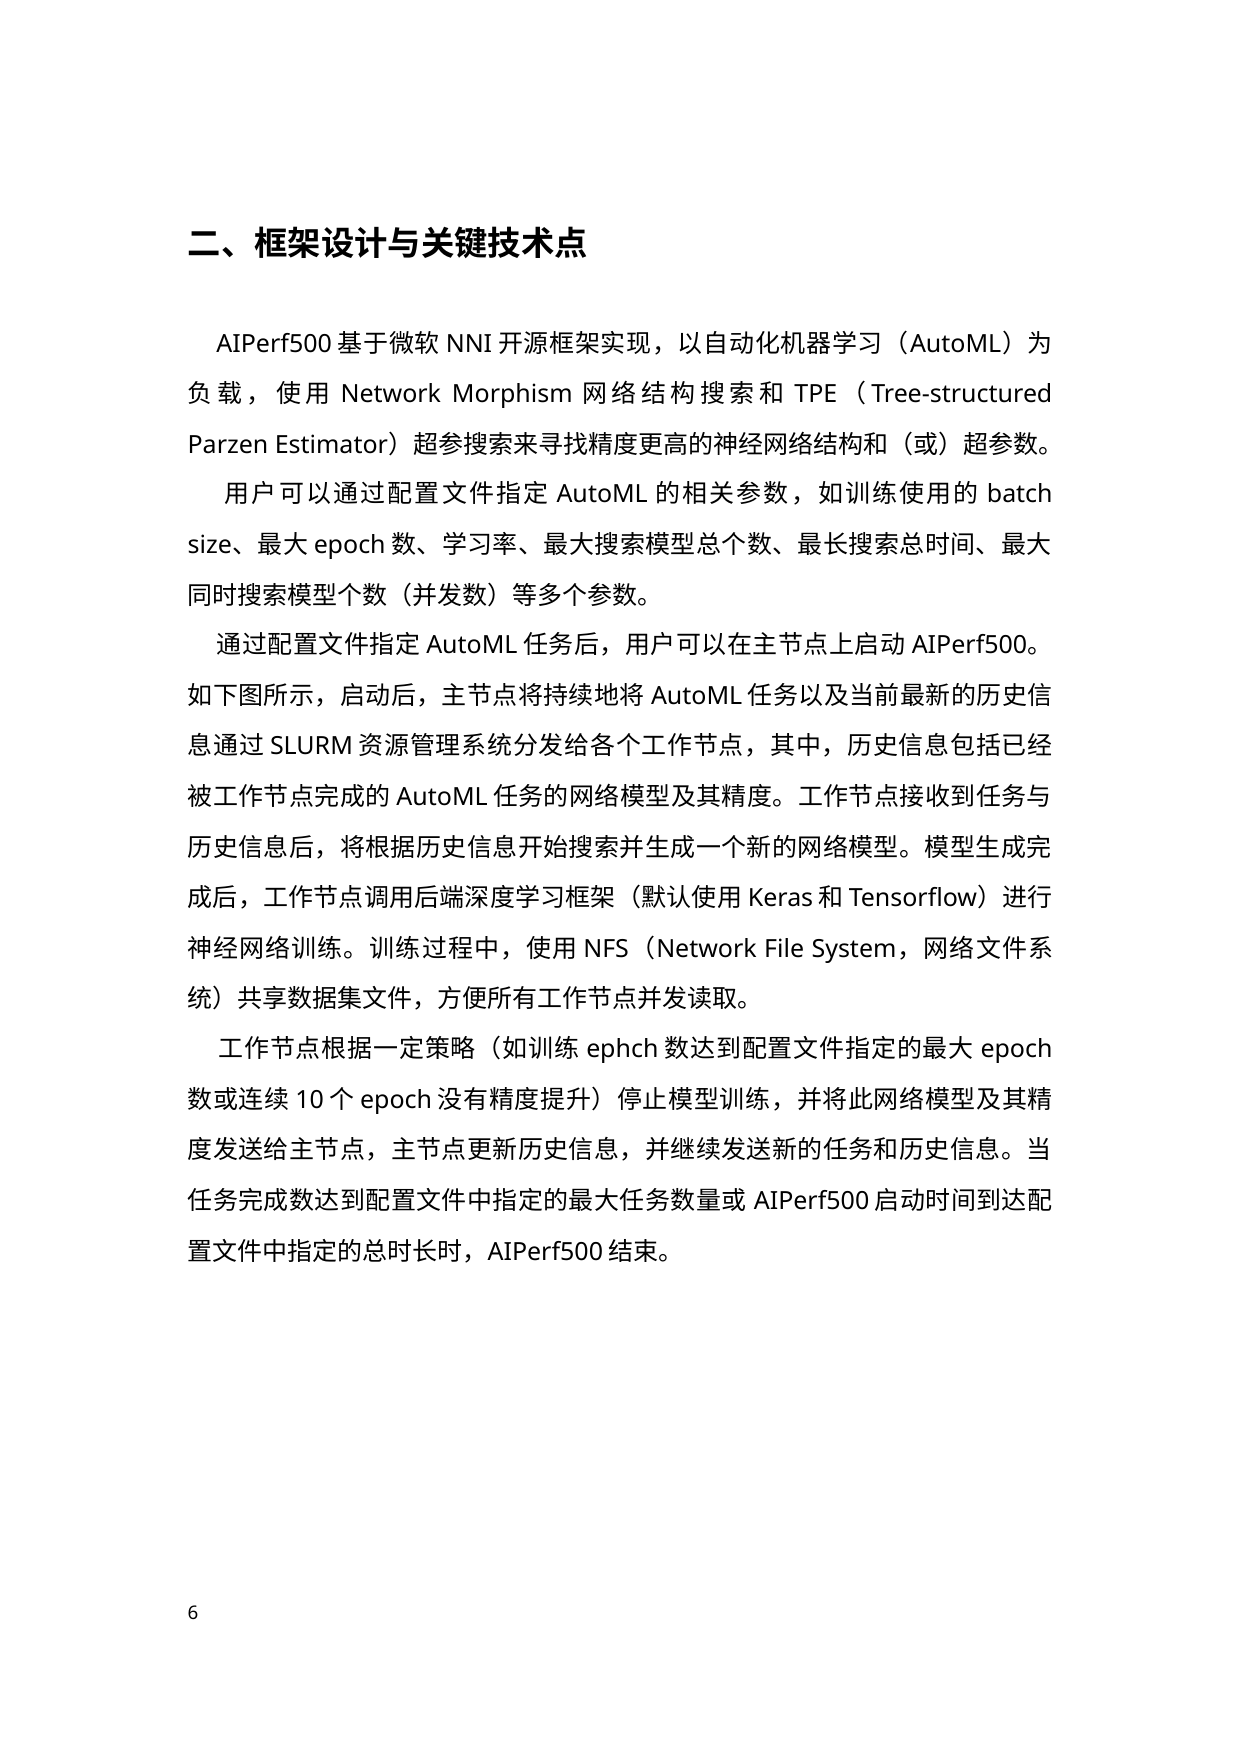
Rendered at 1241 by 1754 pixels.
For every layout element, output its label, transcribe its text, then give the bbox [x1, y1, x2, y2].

text 工作节点根据一定策略（如训练ephch数达到配置文件指定的最大epoch数或连续10个epoch没有精度提升）停止模型训练，并将此网络模型及其精度发送给主节点，主节点更新历史信息，并继续发送新的任务和历史信息。当任务完成数达到配置文件中指定的最大任务数量或AIPerf500启动时间到达配置文件中指定的总时长时，AIPerf500结束。 [187, 1024, 1053, 1271]
subtitle 二、框架设计与关键技术点 [187, 197, 1053, 285]
text 用户可以通过配置文件指定AutoML的相关参数，如训练使用的batch size、最大epoch数、学习率、最大搜索模型总个数、最长搜索总时间、最大同时搜索模型个数（并发数）等多个参数。 [187, 470, 1053, 615]
text 通过配置文件指定AutoML任务后，用户可以在主节点上启动AIPerf500。如下图所示，启动后，主节点将持续地将AutoML任务以及当前最新的历史信息通过SLURM资源管理系统分发给各个工作节点，其中，历史信息包括已经被工作节点完成的AutoML任务的网络模型及其精度。工作节点接收到任务与历史信息后，将根据历史信息开始搜索并生成一个新的网络模型。模型生成完成后，工作节点调用后端深度学习框架（默认使用Keras和Tensorflow）进行神经网络训练。训练过程中，使用NFS（Network File System，网络文件系统）共享数据集文件，方便所有工作节点并发读取。 [187, 621, 1053, 1019]
text AIPerf500基于微软NNI开源框架实现，以自动化机器学习（AutoML）为负载，使用Network Morphism网络结构搜索和TPE（Tree-structured Parzen Estimator）超参搜索来寻找精度更高的神经网络结构和（或）超参数。 [187, 319, 1053, 464]
